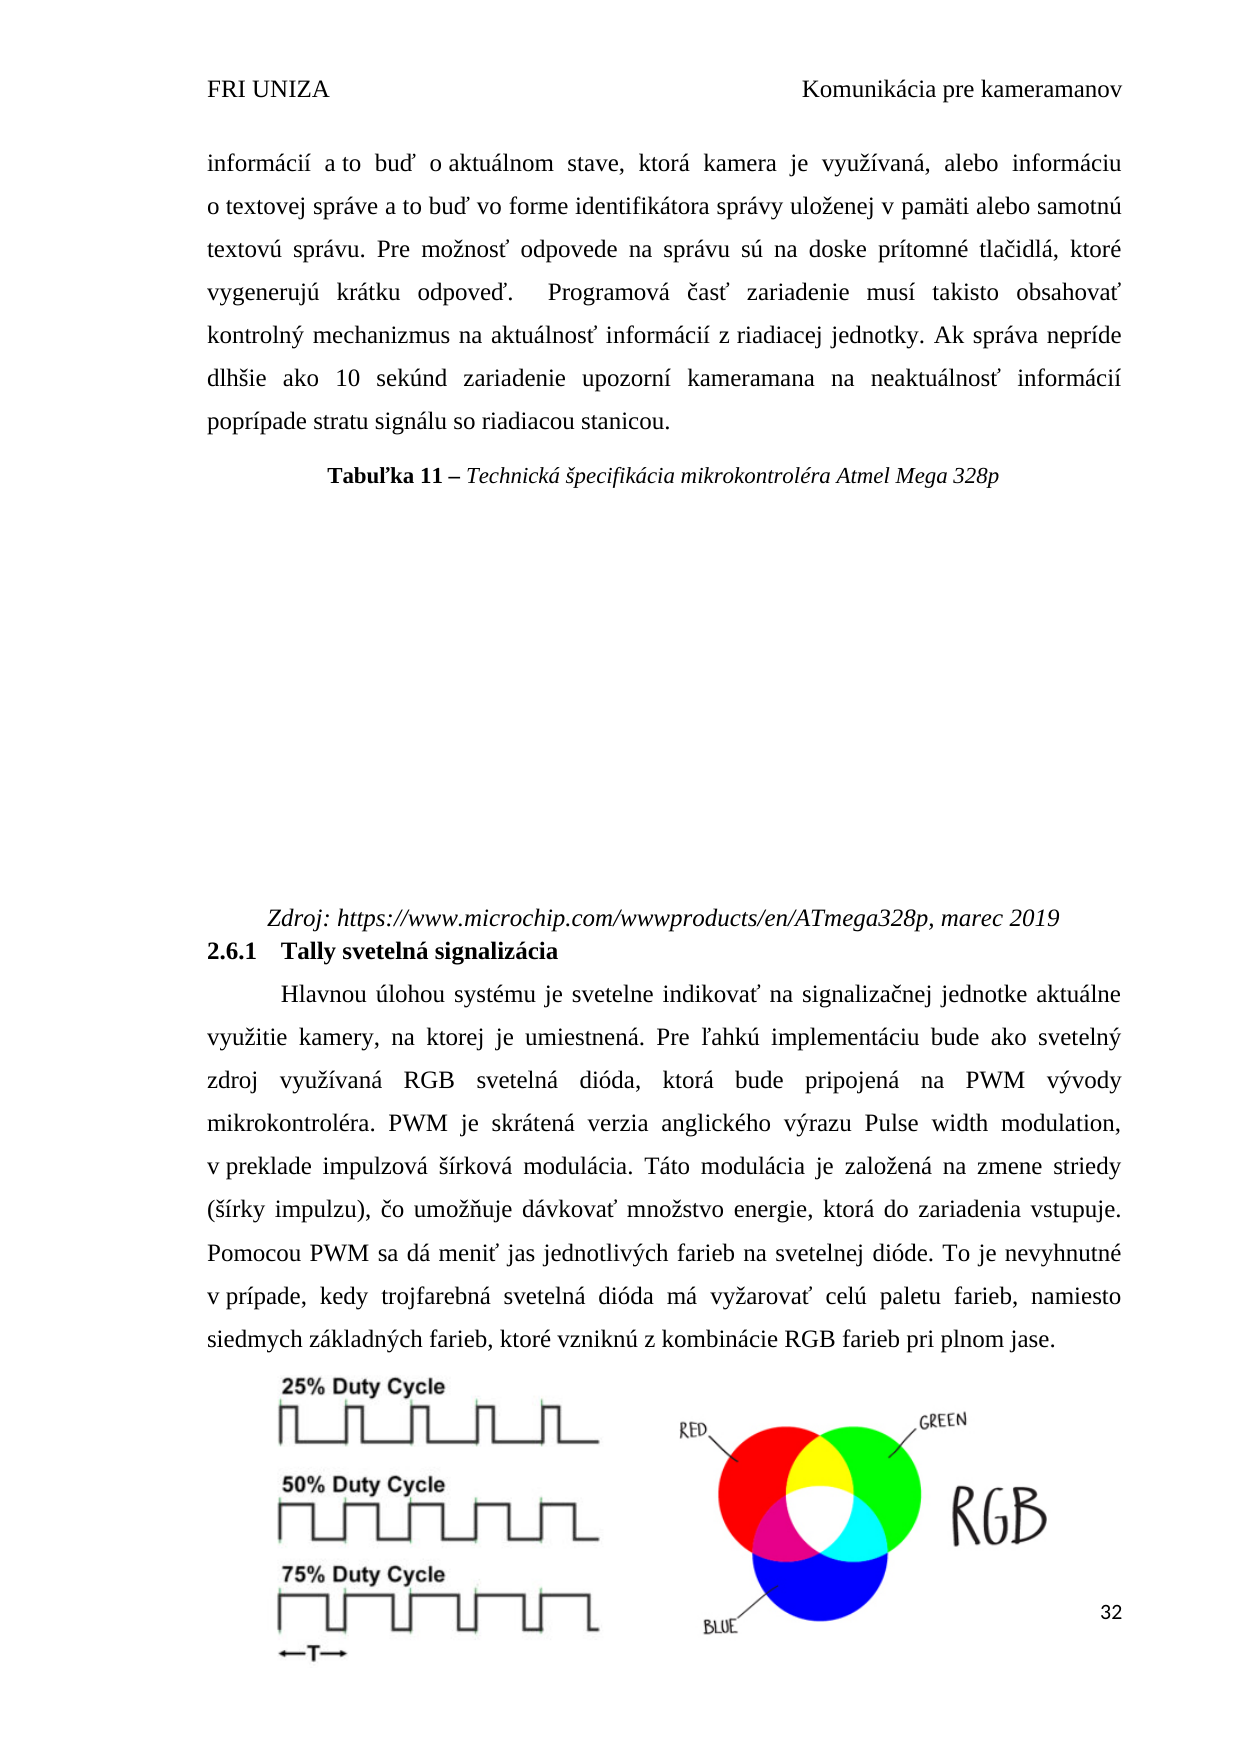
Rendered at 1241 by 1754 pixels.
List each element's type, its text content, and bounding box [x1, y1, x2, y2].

picture [247, 1355, 629, 1668]
text Hlavnou úlohou systému je svetelne indikovať na signalizačnej jednotke aktuálne využitie kamery, na ktorej je umiestnená. Pre ľahkú implementáciu bude ako svetelný zdroj využívaná RGB svetelná dióda, ktorá bude pripojená na PWM vývody mikrokontroléra. PWM je skrátená verzia anglického výrazu Pulse width modulation, v preklade impulzová šírková modulácia. Táto modulácia je založená na zmene striedy (šírky impulzu), čo umožňuje dávkovať množstvo energie, ktorá do zariadenia vstupuje. Pomocou PWM sa dá meniť jas jednotlivých farieb na svetelnej dióde. To je nevyhnutné v prípade, kedy trojfarebná svetelná dióda má vyžarovať celú paletu farieb, namiesto siedmych základných farieb, ktoré vzniknú z kombinácie RGB farieb pri plnom jase. [207, 979, 1122, 1353]
text Zdroj: https://www.microchip.com/wwwproducts/en/ATmega328p, marec 2019 [207, 903, 1122, 932]
picture [671, 1379, 1056, 1653]
text Tabuľka 11 – Technická špecifikácia mikrokontroléra Atmel Mega 328p [207, 462, 1122, 488]
subtitle Tally svetelná signalizácia [207, 936, 1122, 964]
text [207, 148, 1122, 435]
